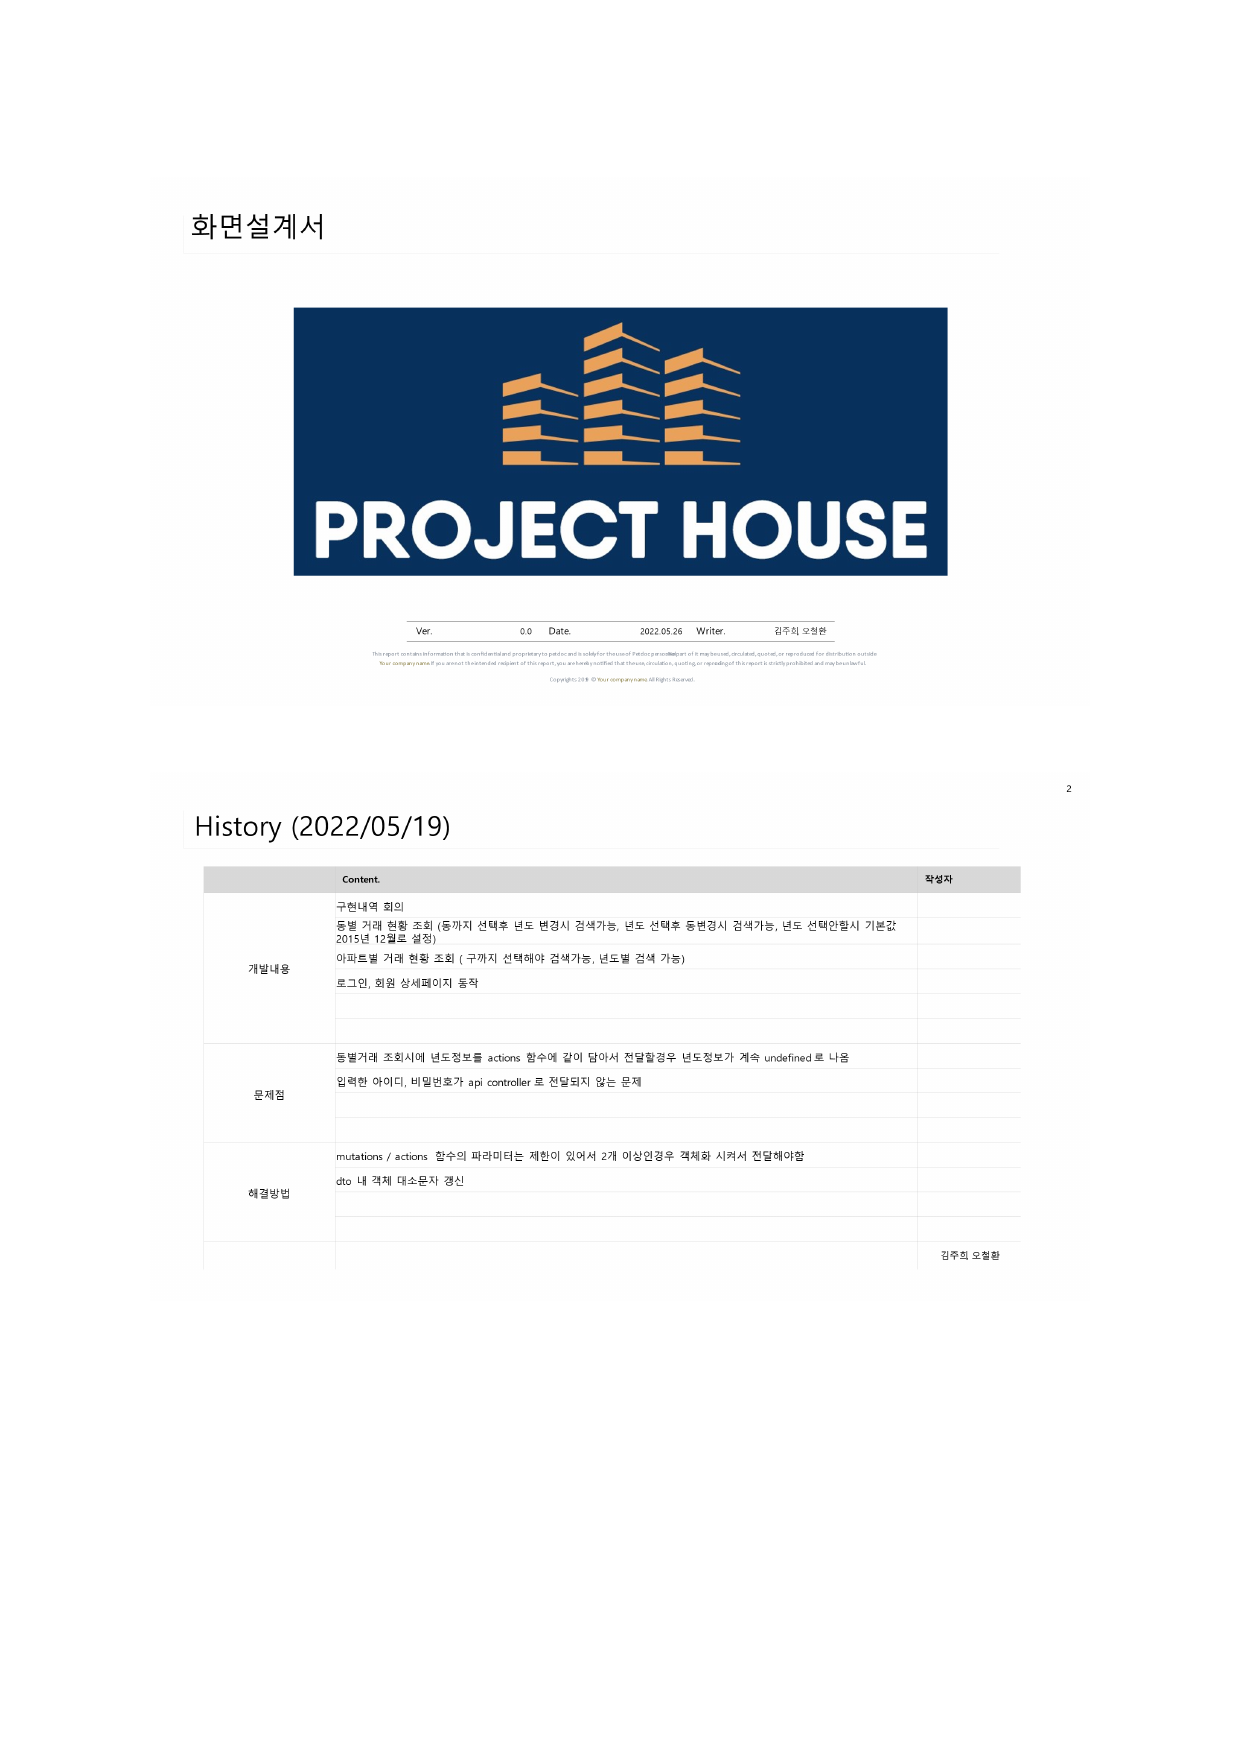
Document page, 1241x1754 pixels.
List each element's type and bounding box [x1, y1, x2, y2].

picture [150, 177, 1091, 706]
picture [150, 772, 1091, 1301]
